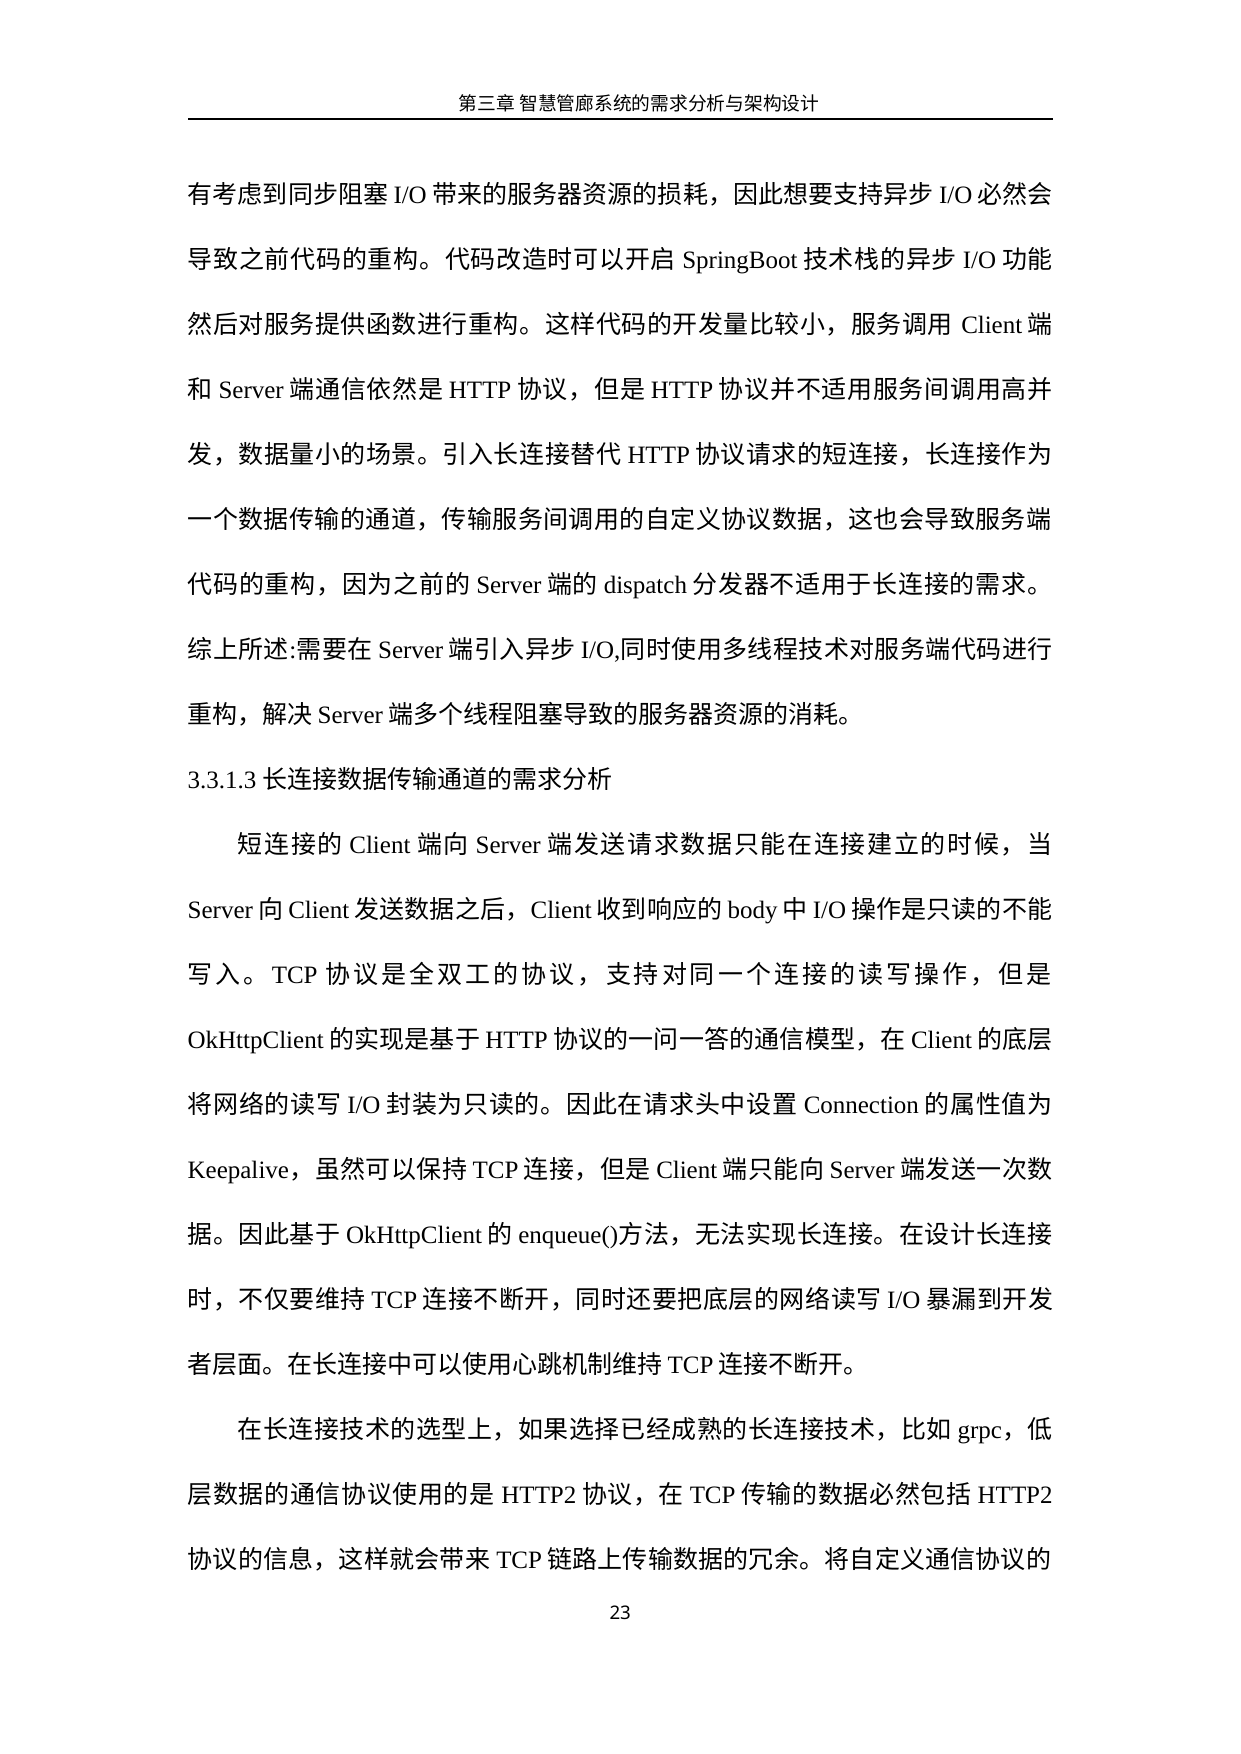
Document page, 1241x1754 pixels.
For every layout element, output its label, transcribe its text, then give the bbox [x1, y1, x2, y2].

text 短连接的Client端向Server端发送请求数据只能在连接建立的时候，当Server向Client发送数据之后，Client收到响应的body中I/O操作是只读的不能写入。TCP协议是全双工的协议，支持对同一个连接的读写操作，但是OkHttpClient的实现是基于HTTP协议的一问一答的通信模型，在Client的底层将网络的读写I/O封装为只读的。因此在请求头中设置Connection的属性值为Keepalive，虽然可以保持TCP连接，但是Client端只能向Server端发送一次数据。因此基于OkHttpClient的enqueue()方法，无法实现长连接。在设计长连接时，不仅要维持TCP连接不断开，同时还要把底层的网络读写I/O暴漏到开发者层面。在长连接中可以使用心跳机制维持TCP连接不断开。 [187, 810, 1053, 1395]
text 3.3.1.3 长连接数据传输通道的需求分析 [187, 745, 1053, 810]
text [187, 160, 1053, 745]
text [187, 1395, 1053, 1590]
